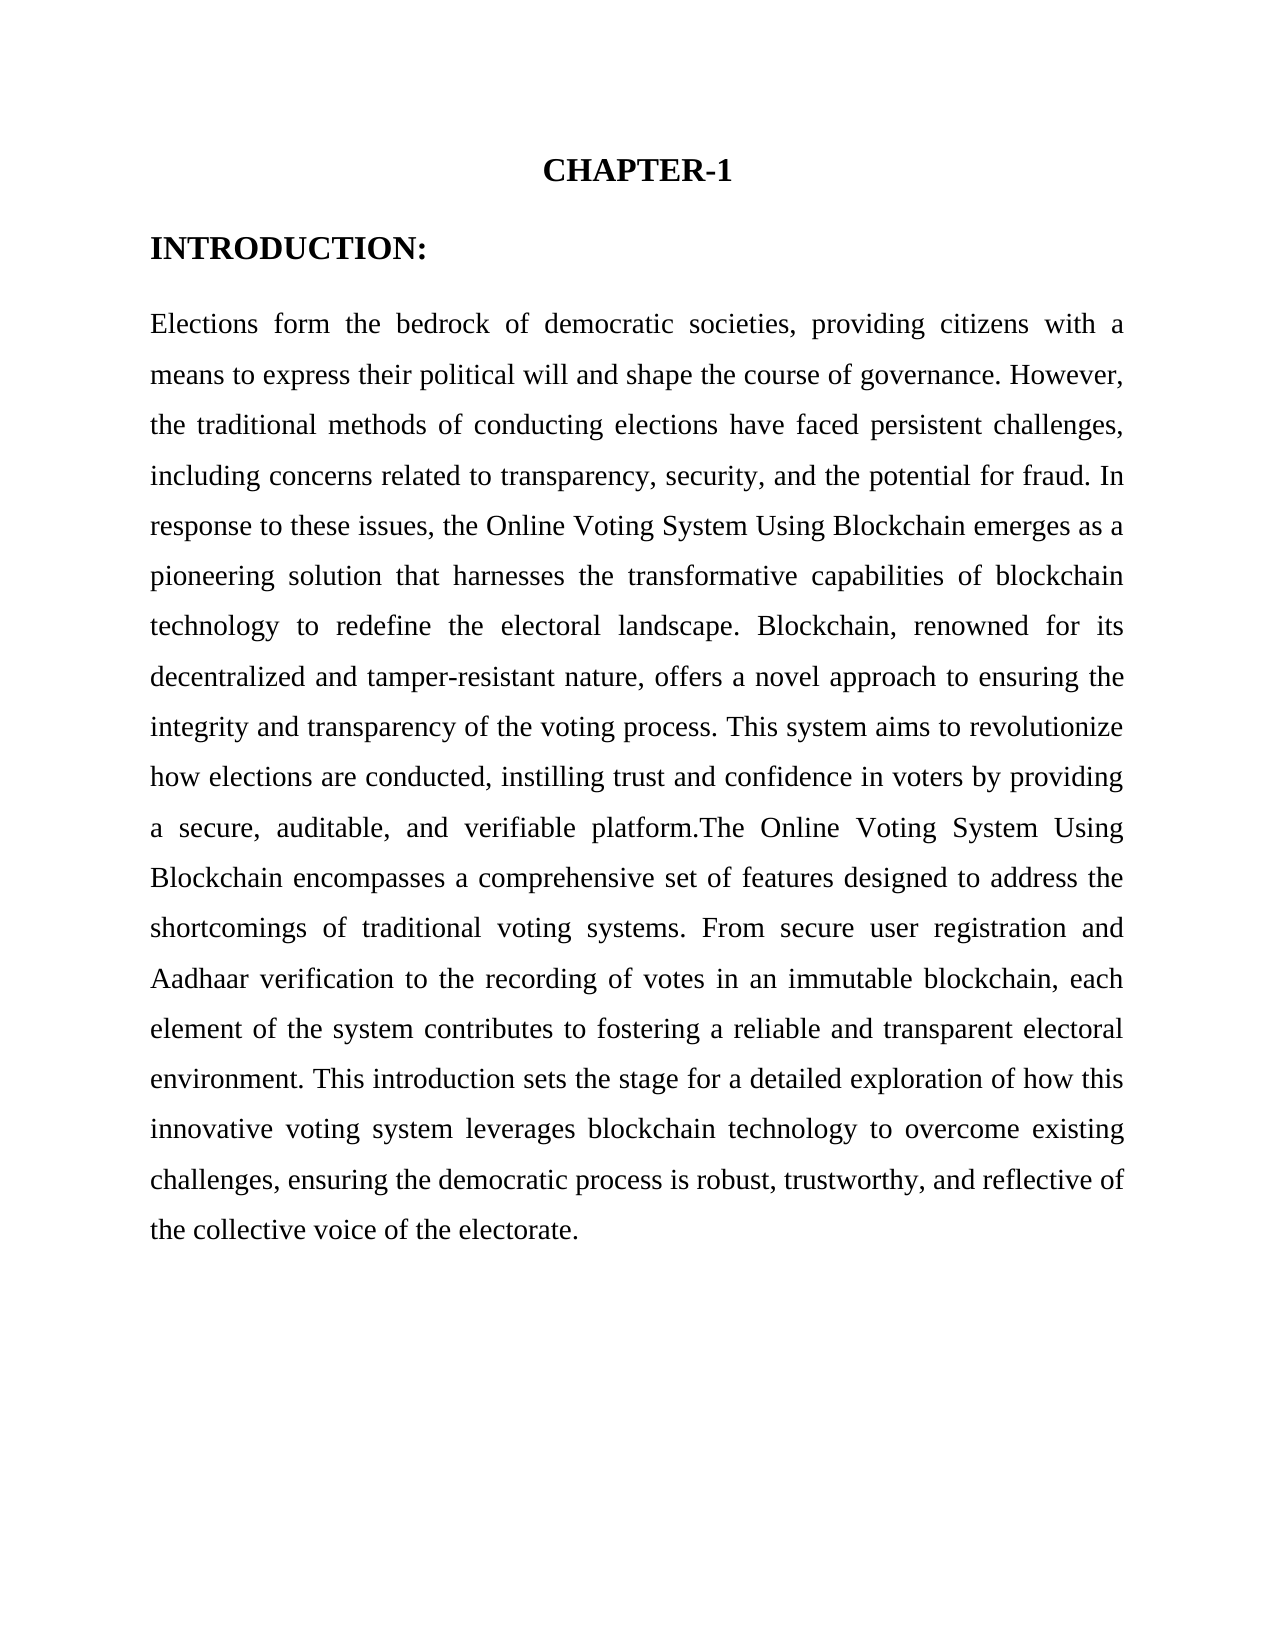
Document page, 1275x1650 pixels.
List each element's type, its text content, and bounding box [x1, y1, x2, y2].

text INTRODUCTION: [150, 228, 1125, 267]
text Elections form the bedrock of democratic societies, providing citizens with a means to express their political will and shape the course of governance. However, the traditional methods of conducting elections have faced persistent challenges, including concerns related to transparency, security, and the potential for fraud. In response to these issues, the Online Voting System Using Blockchain emerges as a pioneering solution that harnesses the transformative capabilities of blockchain technology to redefine the electoral landscape. Blockchain, renowned for its decentralized and tamper-resistant nature, offers a novel approach to ensuring the integrity and transparency of the voting process. This system aims to revolutionize how elections are conducted, instilling trust and confidence in voters by providing a secure, auditable, and verifiable platform.The Online Voting System Using Blockchain encompasses a comprehensive set of features designed to address the shortcomings of traditional voting systems. From secure user registration and Aadhaar verification to the recording of votes in an immutable blockchain, each element of the system contributes to fostering a reliable and transparent electoral environment. This introduction sets the stage for a detailed exploration of how this innovative voting system leverages blockchain technology to overcome existing challenges, ensuring the democratic process is robust, trustworthy, and reflective of the collective voice of the electorate. [150, 307, 1125, 1246]
text CHAPTER-1 [150, 150, 1125, 188]
